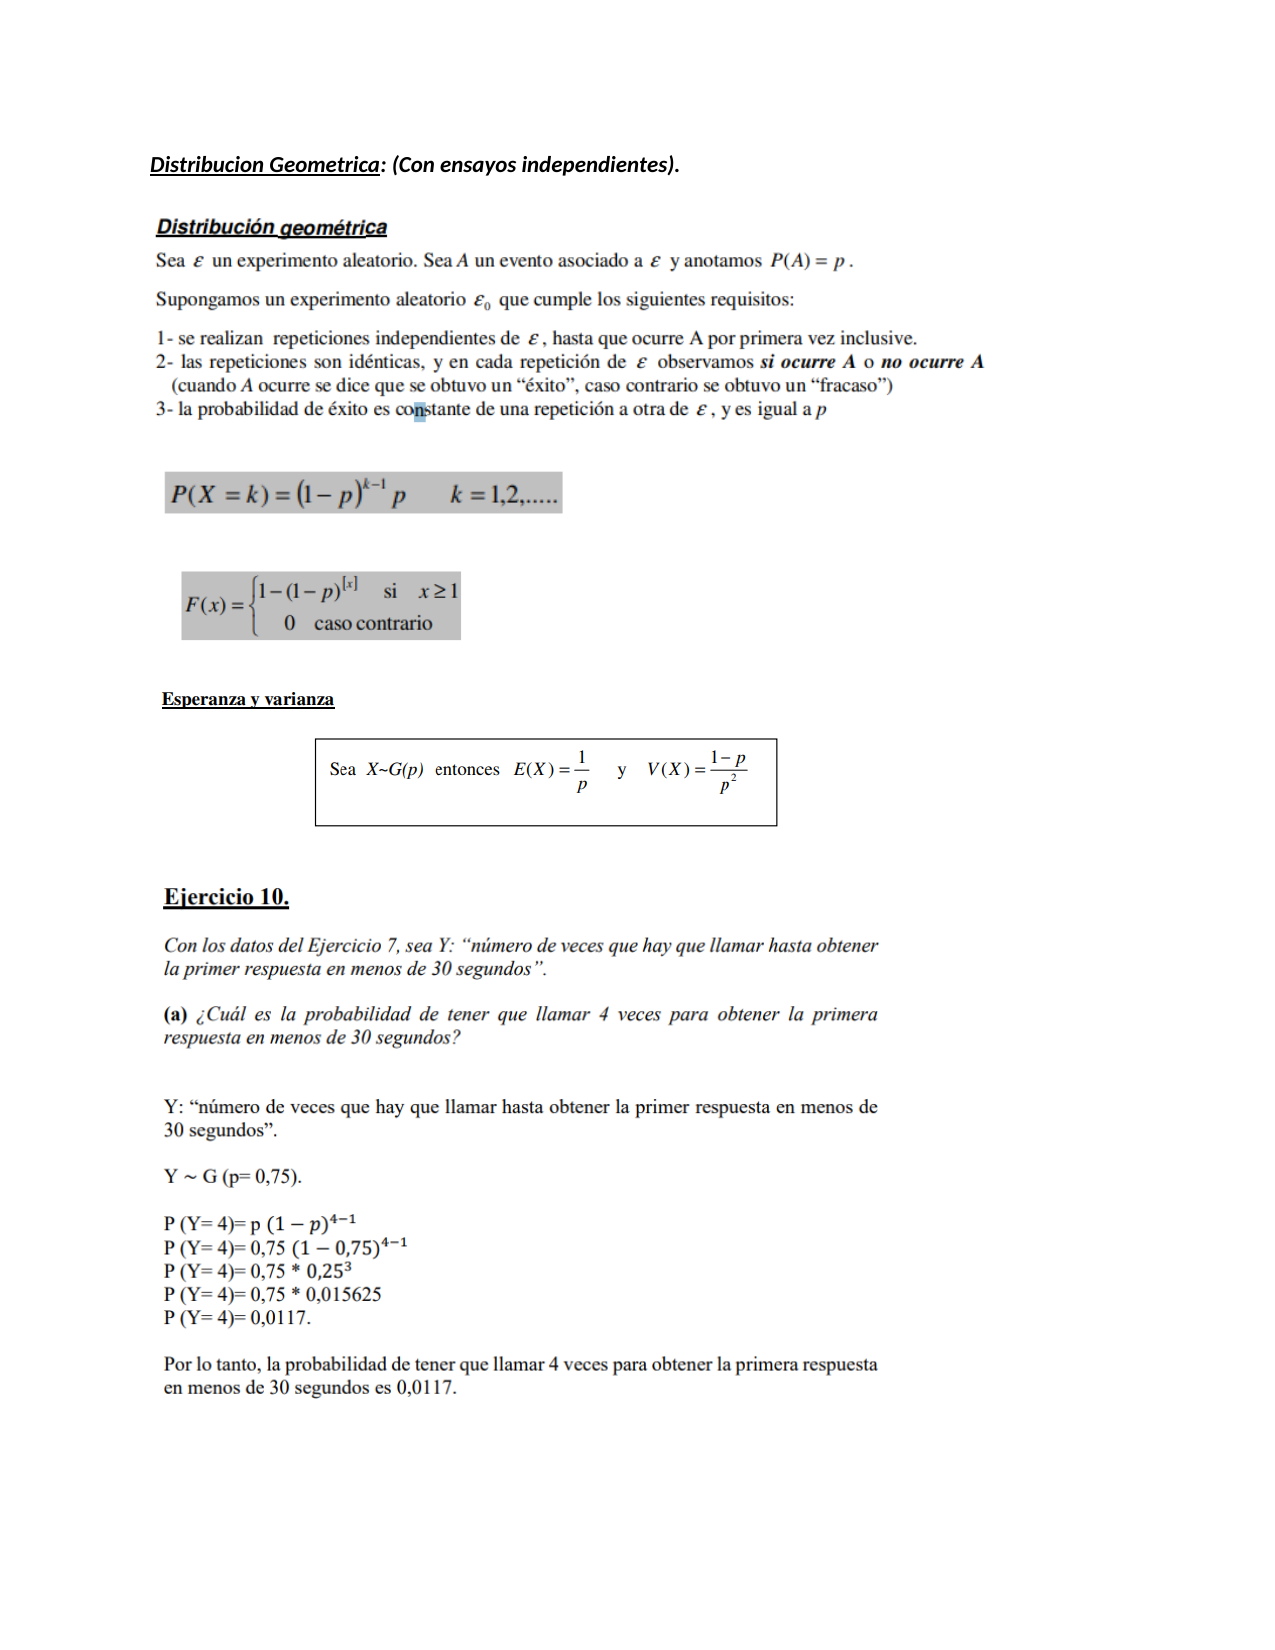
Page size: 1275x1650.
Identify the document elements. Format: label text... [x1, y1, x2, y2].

picture [150, 876, 889, 1418]
picture [150, 681, 822, 858]
text Distribucion Geometrica: (Con ensayos independientes). [150, 150, 1125, 178]
picture [150, 452, 578, 526]
picture [150, 544, 487, 663]
picture [150, 196, 1008, 434]
